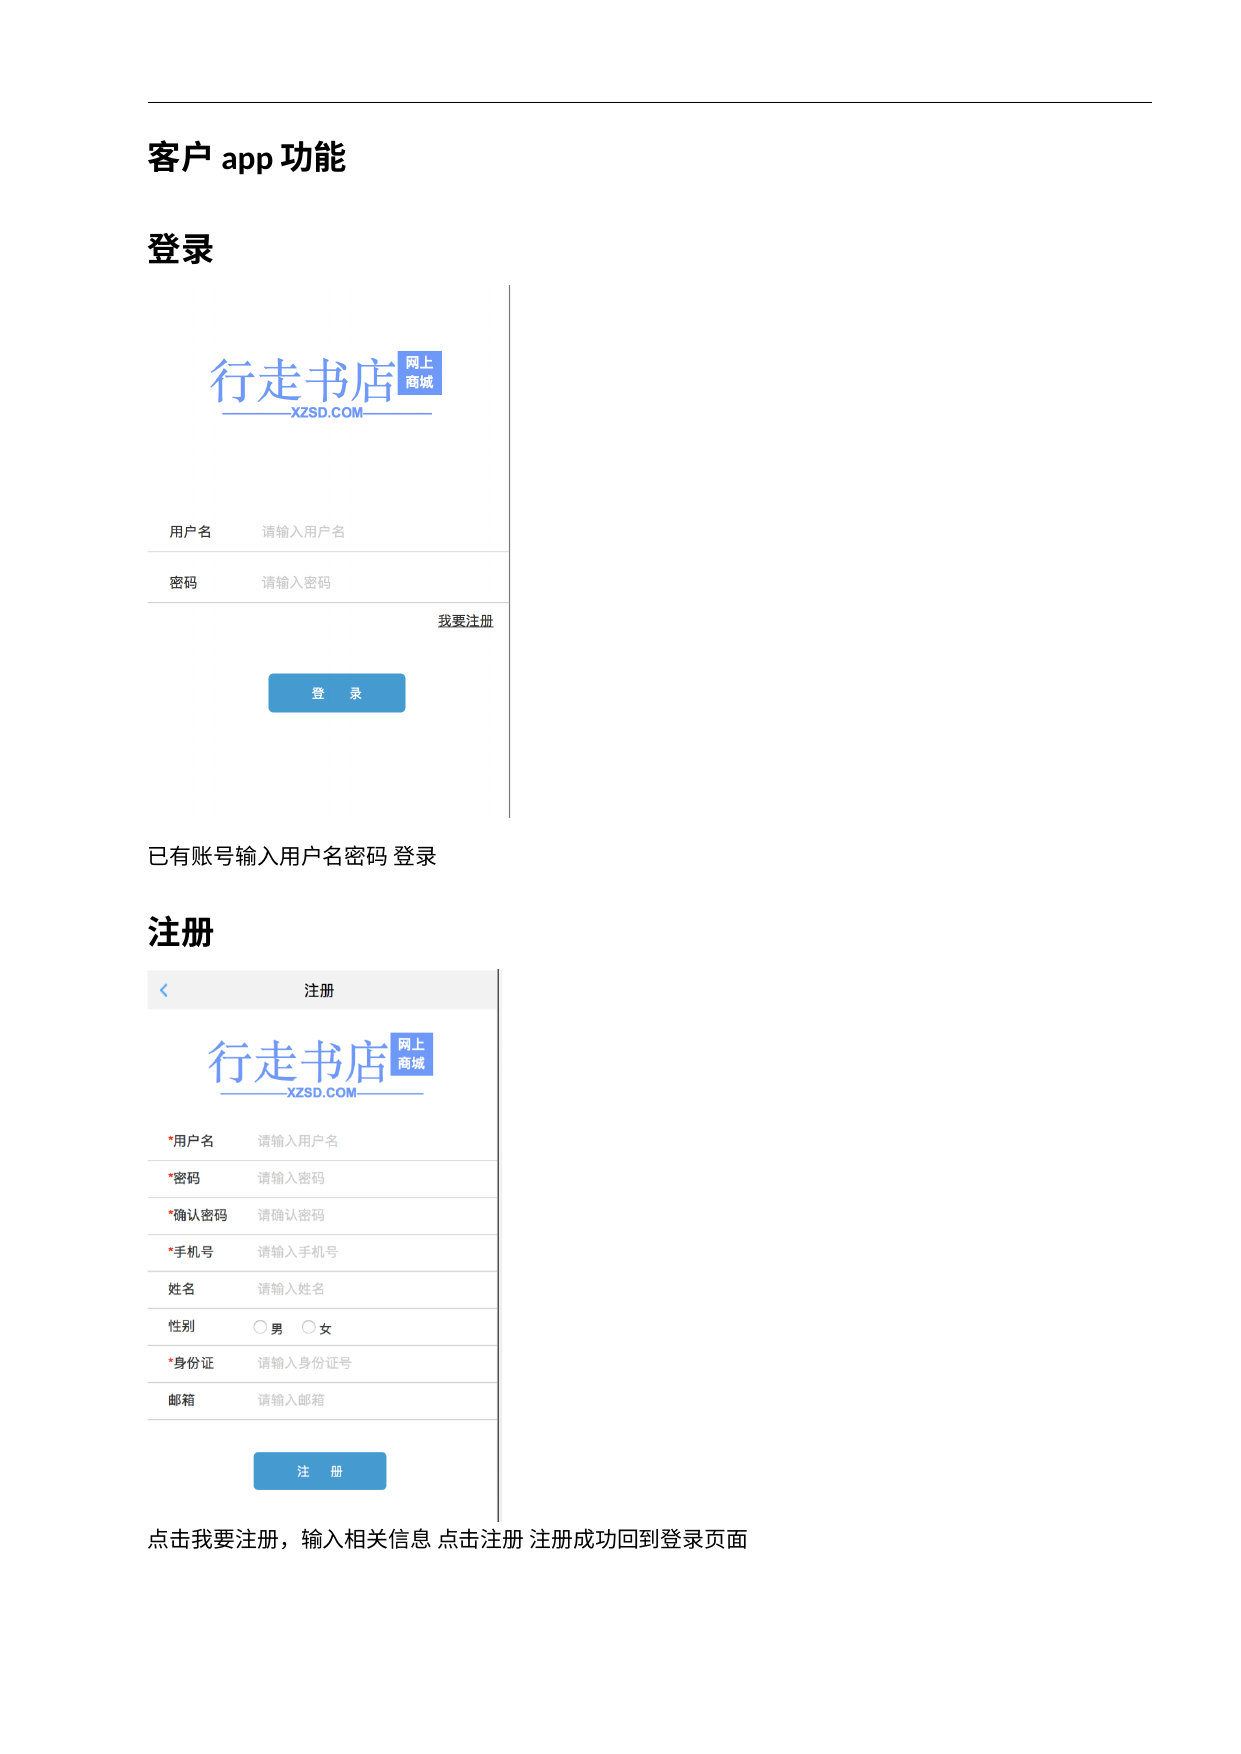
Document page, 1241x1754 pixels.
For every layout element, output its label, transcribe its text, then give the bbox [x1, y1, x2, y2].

picture [147, 969, 503, 1522]
picture [147, 285, 511, 818]
text 点击我要注册，输入相关信息 点击注册 注册成功回到登录页面 [148, 1522, 1152, 1554]
subtitle 客户app功能 [148, 122, 1152, 187]
text 已有账号输入用户名密码 登录 [148, 838, 1152, 871]
subtitle 注册 [148, 898, 1152, 963]
subtitle 登录 [148, 214, 1152, 279]
